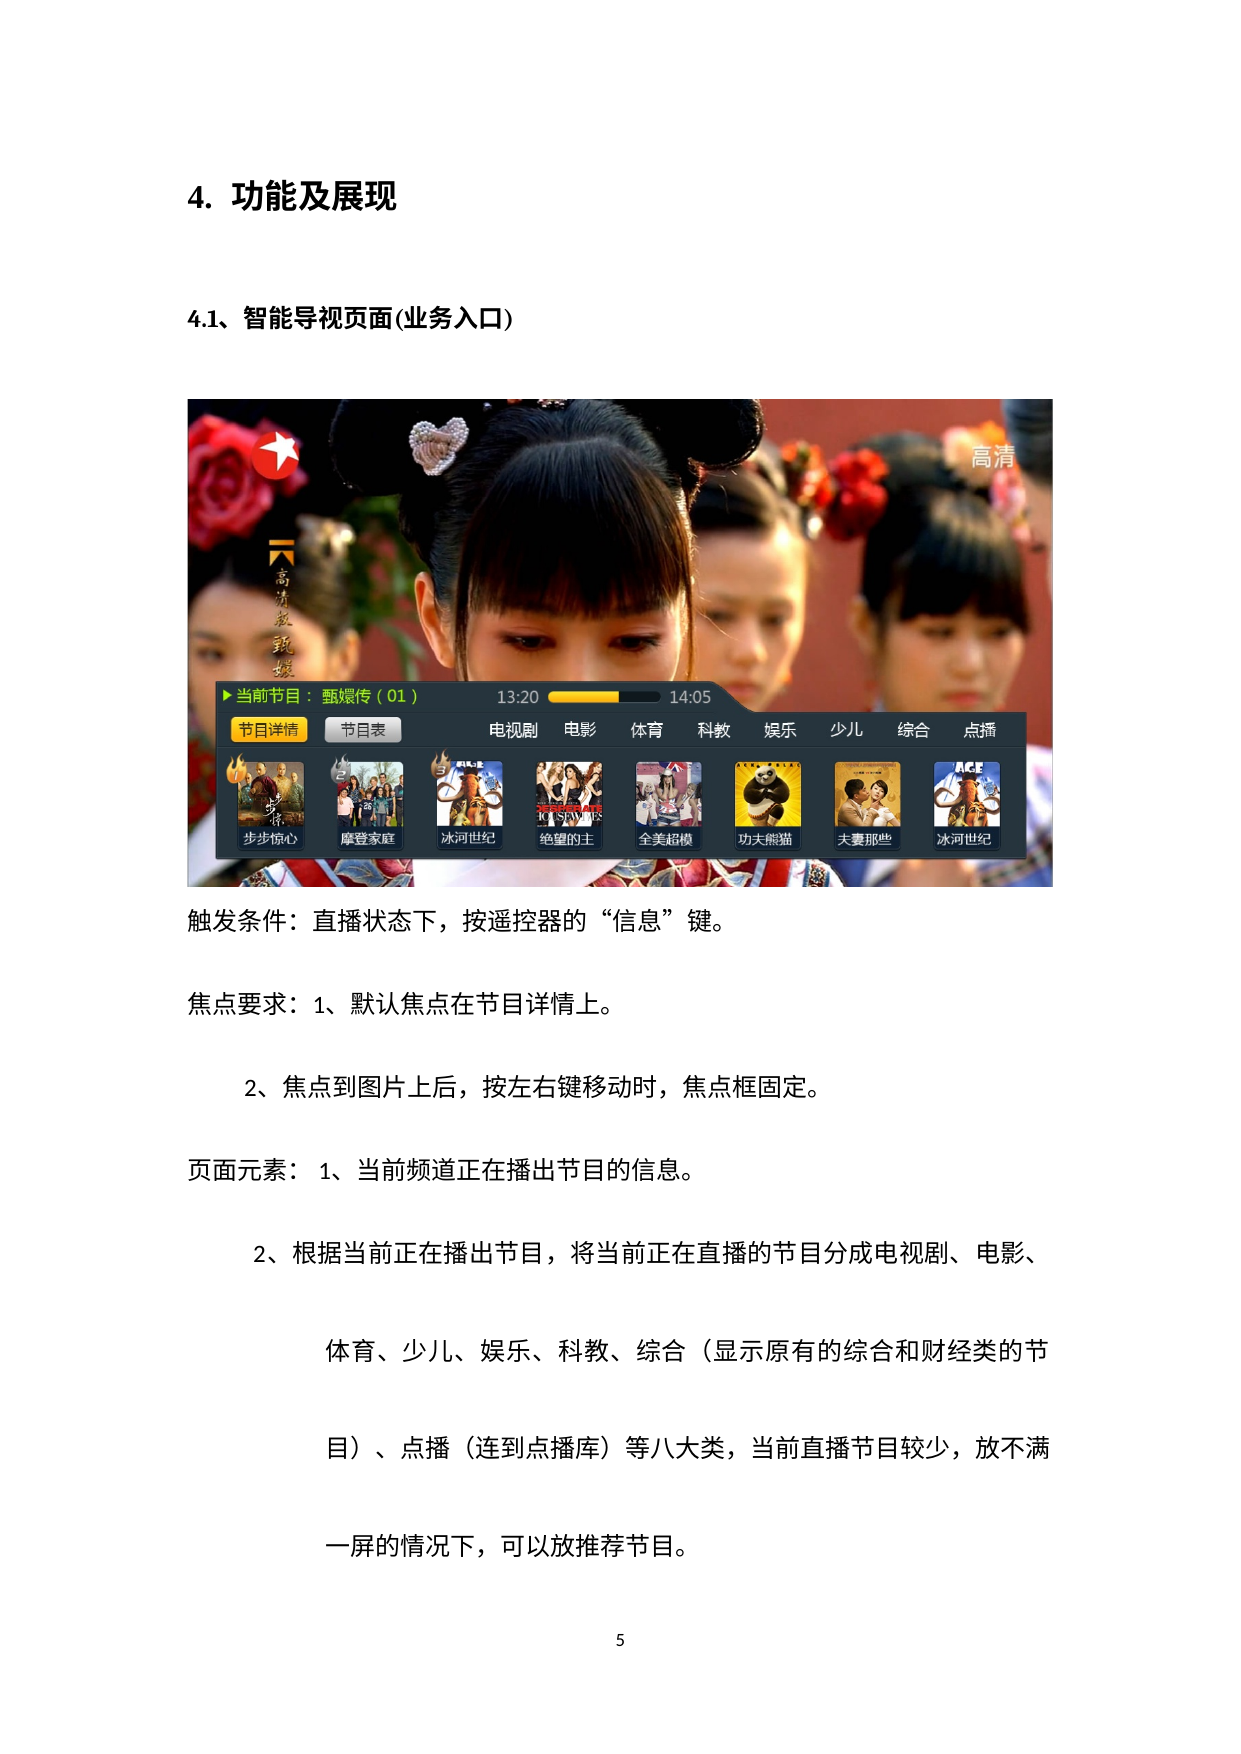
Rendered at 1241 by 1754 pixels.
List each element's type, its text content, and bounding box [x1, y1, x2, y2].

picture [187, 399, 1053, 887]
text 页面元素： 1、当前频道正在播出节目的信息。 [187, 1136, 1053, 1201]
subtitle 4.1、智能导视页面(业务入口) [187, 284, 1053, 349]
text 焦点要求：1、默认焦点在节目详情上。 [187, 970, 1053, 1035]
text 2、焦点到图片上后，按左右键移动时，焦点框固定。 [187, 1053, 1053, 1118]
text 2、根据当前正在播出节目，将当前正在直播的节目分成电视剧、电影、体育、少儿、娱乐、科教、综合（显示原有的综合和财经类的节目）、点播（连到点播库）等八大类，当前直播节目较少，放不满一屏的情况下，可以放推荐节目。 [187, 1219, 1053, 1577]
text 触发条件：直播状态下，按遥控器的“信息”键。 [187, 887, 1053, 952]
subtitle 功能及展现 [187, 162, 1053, 227]
